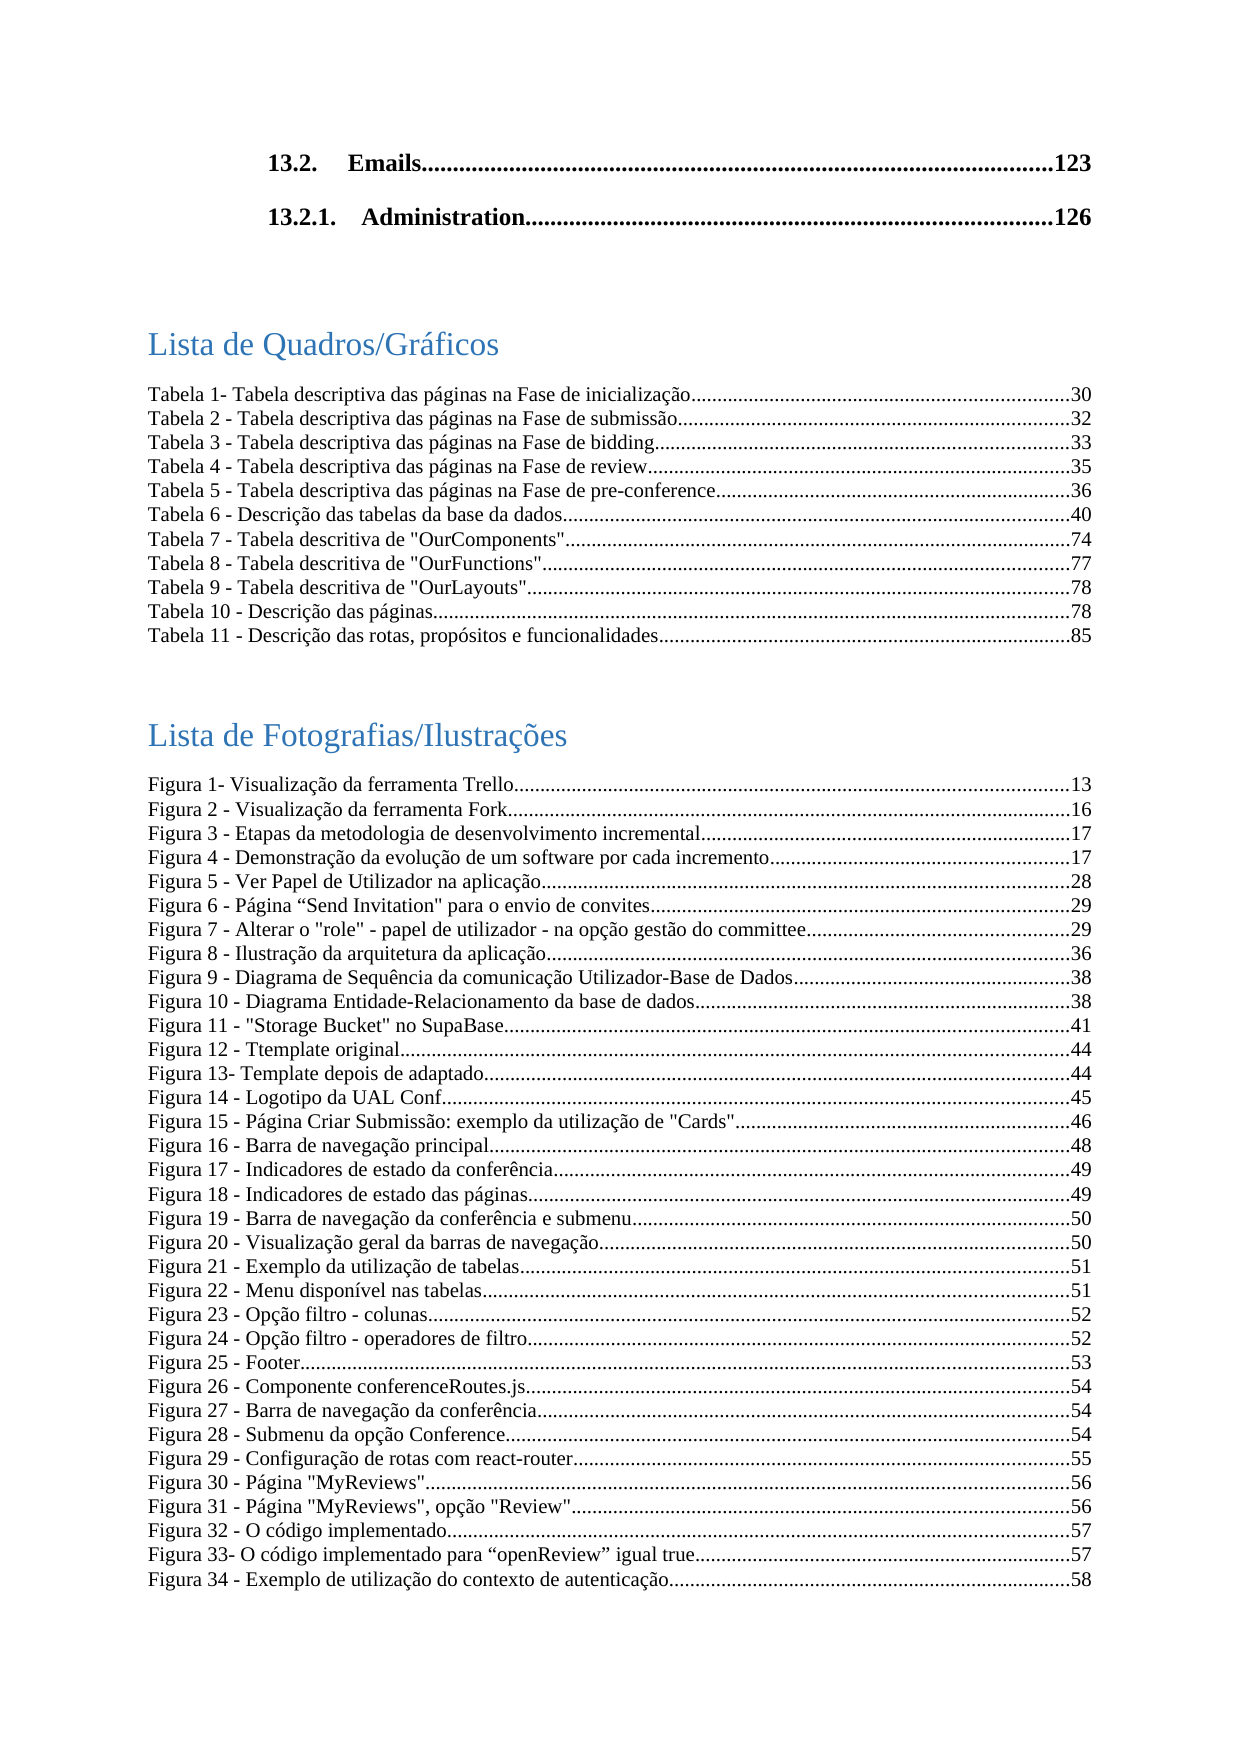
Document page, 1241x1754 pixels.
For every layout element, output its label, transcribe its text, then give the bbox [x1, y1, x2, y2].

text Tabela 10 - Descrição das páginas 78 [148, 599, 1092, 623]
text Figura 32 - O código implementado 57 [148, 1518, 1092, 1542]
text Figura 2 - Visualização da ferramenta Fork 16 [148, 796, 1092, 821]
text Figura 11 - "Storage Bucket" no SupaBase 41 [148, 1013, 1092, 1037]
text Figura 15 - Página Criar Submissão: exemplo da utilização de "Cards" 46 [148, 1109, 1092, 1133]
text Figura 23 - Opção filtro - colunas 52 [148, 1302, 1092, 1326]
text Figura 8 - Ilustração da arquitetura da aplicação 36 [148, 941, 1092, 965]
text Figura 4 - Demonstração da evolução de um software por cada incremento 17 [148, 844, 1092, 869]
text Figura 19 - Barra de navegação da conferência e submenu 50 [148, 1206, 1092, 1229]
text Figura 34 - Exemplo de utilização do contexto de autenticação 58 [148, 1566, 1092, 1591]
text Figura 16 - Barra de navegação principal 48 [148, 1133, 1092, 1157]
text Figura 24 - Opção filtro - operadores de filtro 52 [148, 1326, 1092, 1350]
text Figura 33- O código implementado para “openReview” igual true 57 [148, 1542, 1092, 1566]
text Figura 30 - Página "MyReviews" 56 [148, 1470, 1092, 1494]
text 13.2. Emails 123 [193, 148, 1092, 176]
text Figura 21 - Exemplo da utilização de tabelas 51 [148, 1254, 1092, 1278]
text Figura 6 - Página “Send Invitation" para o envio de convites 29 [148, 893, 1092, 917]
text Tabela 9 - Tabela descritiva de "OurLayouts" 78 [148, 574, 1092, 599]
text Figura 10 - Diagrama Entidade-Relacionamento da base de dados 38 [148, 989, 1092, 1013]
text Figura 28 - Submenu da opção Conference 54 [148, 1422, 1092, 1446]
text Figura 14 - Logotipo da UAL Conf 45 [148, 1085, 1092, 1109]
text Figura 22 - Menu disponível nas tabelas 51 [148, 1278, 1092, 1302]
subtitle Lista de Fotografias/Ilustrações [148, 715, 1092, 753]
text Figura 18 - Indicadores de estado das páginas 49 [148, 1181, 1092, 1206]
text Figura 27 - Barra de navegação da conferência 54 [148, 1398, 1092, 1422]
text Figura 1- Visualização da ferramenta Trello 13 [148, 772, 1092, 796]
text Figura 12 - Ttemplate original 44 [148, 1037, 1092, 1061]
text Figura 9 - Diagrama de Sequência da comunicação Utilizador-Base de Dados 38 [148, 965, 1092, 989]
text Tabela 4 - Tabela descriptiva das páginas na Fase de review 35 [148, 454, 1092, 478]
text Figura 3 - Etapas da metodologia de desenvolvimento incremental 17 [148, 821, 1092, 844]
text 13.2.1. Administration 126 [193, 202, 1092, 231]
text Tabela 1- Tabela descriptiva das páginas na Fase de inicialização 30 [148, 382, 1092, 406]
text Tabela 8 - Tabela descritiva de "OurFunctions" 77 [148, 551, 1092, 574]
text Figura 7 - Alterar o "role" - papel de utilizador - na opção gestão do committee 29 [148, 917, 1092, 941]
text Tabela 6 - Descrição das tabelas da base da dados 40 [148, 502, 1092, 526]
text Figura 17 - Indicadores de estado da conferência 49 [148, 1157, 1092, 1181]
text Figura 29 - Configuração de rotas com react-router 55 [148, 1446, 1092, 1470]
text Tabela 7 - Tabela descritiva de "OurComponents" 74 [148, 526, 1092, 551]
text Figura 26 - Componente conferenceRoutes.js 54 [148, 1374, 1092, 1398]
text Figura 25 - Footer 53 [148, 1350, 1092, 1374]
text Tabela 5 - Tabela descriptiva das páginas na Fase de pre-conference 36 [148, 478, 1092, 502]
text Figura 13- Template depois de adaptado 44 [148, 1061, 1092, 1085]
text Tabela 2 - Tabela descriptiva das páginas na Fase de submissão 32 [148, 406, 1092, 430]
text Figura 31 - Página "MyReviews", opção "Review" 56 [148, 1494, 1092, 1518]
subtitle Lista de Quadros/Gráficos [148, 324, 1092, 363]
text Tabela 11 - Descrição das rotas, propósitos e funcionalidades 85 [148, 623, 1092, 647]
text Figura 20 - Visualização geral da barras de navegação 50 [148, 1229, 1092, 1254]
text Tabela 3 - Tabela descriptiva das páginas na Fase de bidding 33 [148, 430, 1092, 454]
text Figura 5 - Ver Papel de Utilizador na aplicação 28 [148, 869, 1092, 893]
